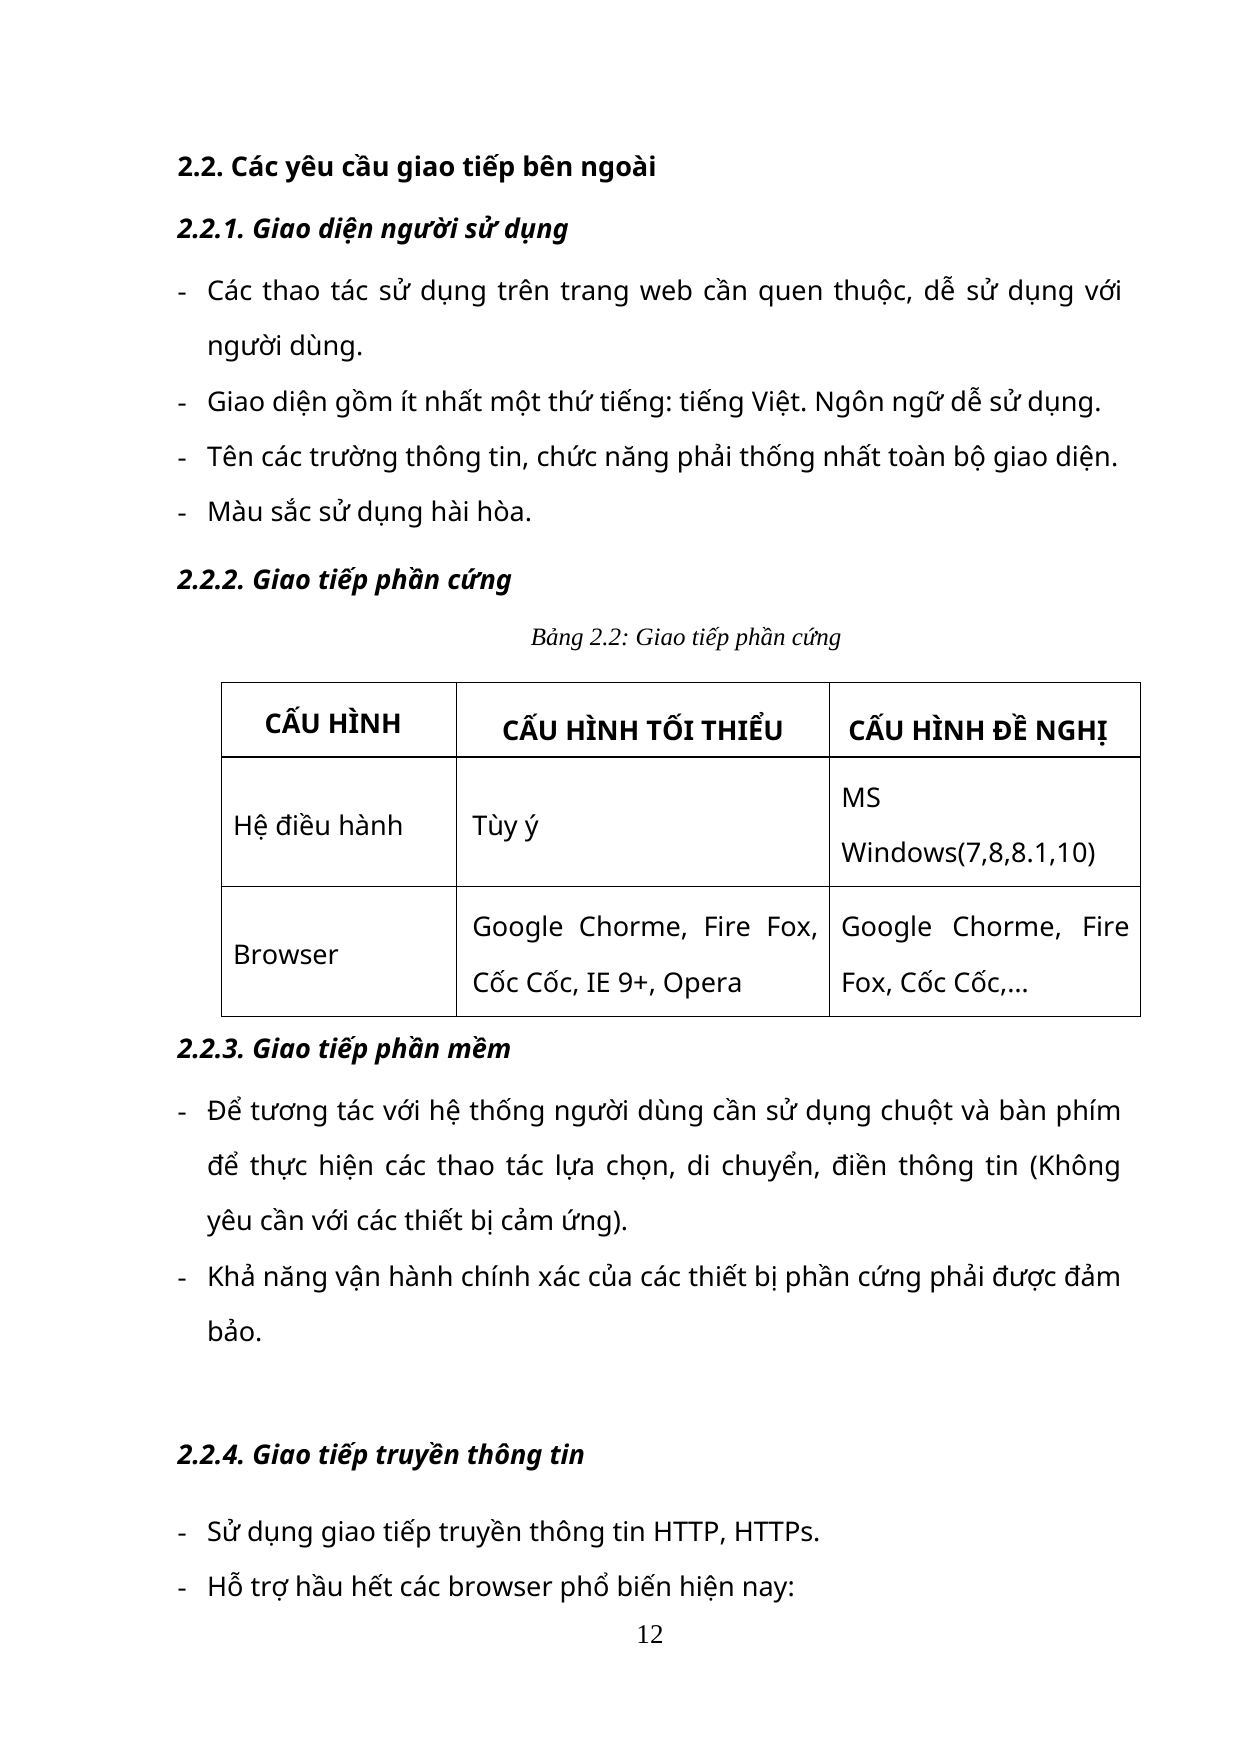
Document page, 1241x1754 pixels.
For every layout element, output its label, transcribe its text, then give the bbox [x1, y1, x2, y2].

table_cell Google Chorme, Fire Fox, Cốc Cốc, IE 9+, Opera [457, 887, 829, 1016]
list Hỗ trợ hầu hết các browser phổ biến hiện nay: [177, 1567, 1122, 1604]
table_header CẤU HÌNH ĐỀ NGHỊ [830, 683, 1140, 756]
subtitle 2.2.3. Giao tiếp phần mềm [177, 1029, 1122, 1066]
table_cell Google Chorme, Fire Fox, Cốc Cốc,… [830, 887, 1140, 1016]
subtitle 2.2.1. Giao diện người sử dụng [177, 209, 1122, 246]
list Bảng 2.2: Giao tiếp phần cứng [252, 622, 1122, 651]
subtitle 2.2.4. Giao tiếp truyền thông tin [177, 1435, 1122, 1472]
table_cell MS Windows(7,8,8.1,10) [830, 758, 1140, 886]
table_header CẤU HÌNH [222, 683, 456, 756]
list Sử dụng giao tiếp truyền thông tin HTTP, HTTPs. [177, 1512, 1122, 1549]
table_header CẤU HÌNH TỐI THIỂU [457, 683, 829, 756]
list Màu sắc sử dụng hài hòa. [177, 493, 1122, 529]
table_cell Browser [222, 887, 456, 1016]
list Khả năng vận hành chính xác của các thiết bị phần cứng phải được đảm bảo. [177, 1257, 1122, 1349]
list Giao diện gồm ít nhất một thứ tiếng: tiếng Việt. Ngôn ngữ dễ sử dụng. [177, 382, 1122, 419]
subtitle 2.2. Các yêu cầu giao tiếp bên ngoài [177, 148, 1122, 184]
list Các thao tác sử dụng trên trang web cần quen thuộc, dễ sử dụng với người dùng. [177, 271, 1122, 364]
subtitle 2.2.2. Giao tiếp phần cứng [177, 561, 1122, 597]
table_cell Tùy ý [457, 758, 829, 886]
list Tên các trường thông tin, chức năng phải thống nhất toàn bộ giao diện. [177, 437, 1122, 474]
list Để tương tác với hệ thống người dùng cần sử dụng chuột và bàn phím để thực hiện các thao tác lựa chọn, di chuyển, điền thông tin (Không yêu cần với các thiết bị cảm ứng). [177, 1091, 1122, 1238]
table_cell Hệ điều hành [222, 758, 456, 886]
